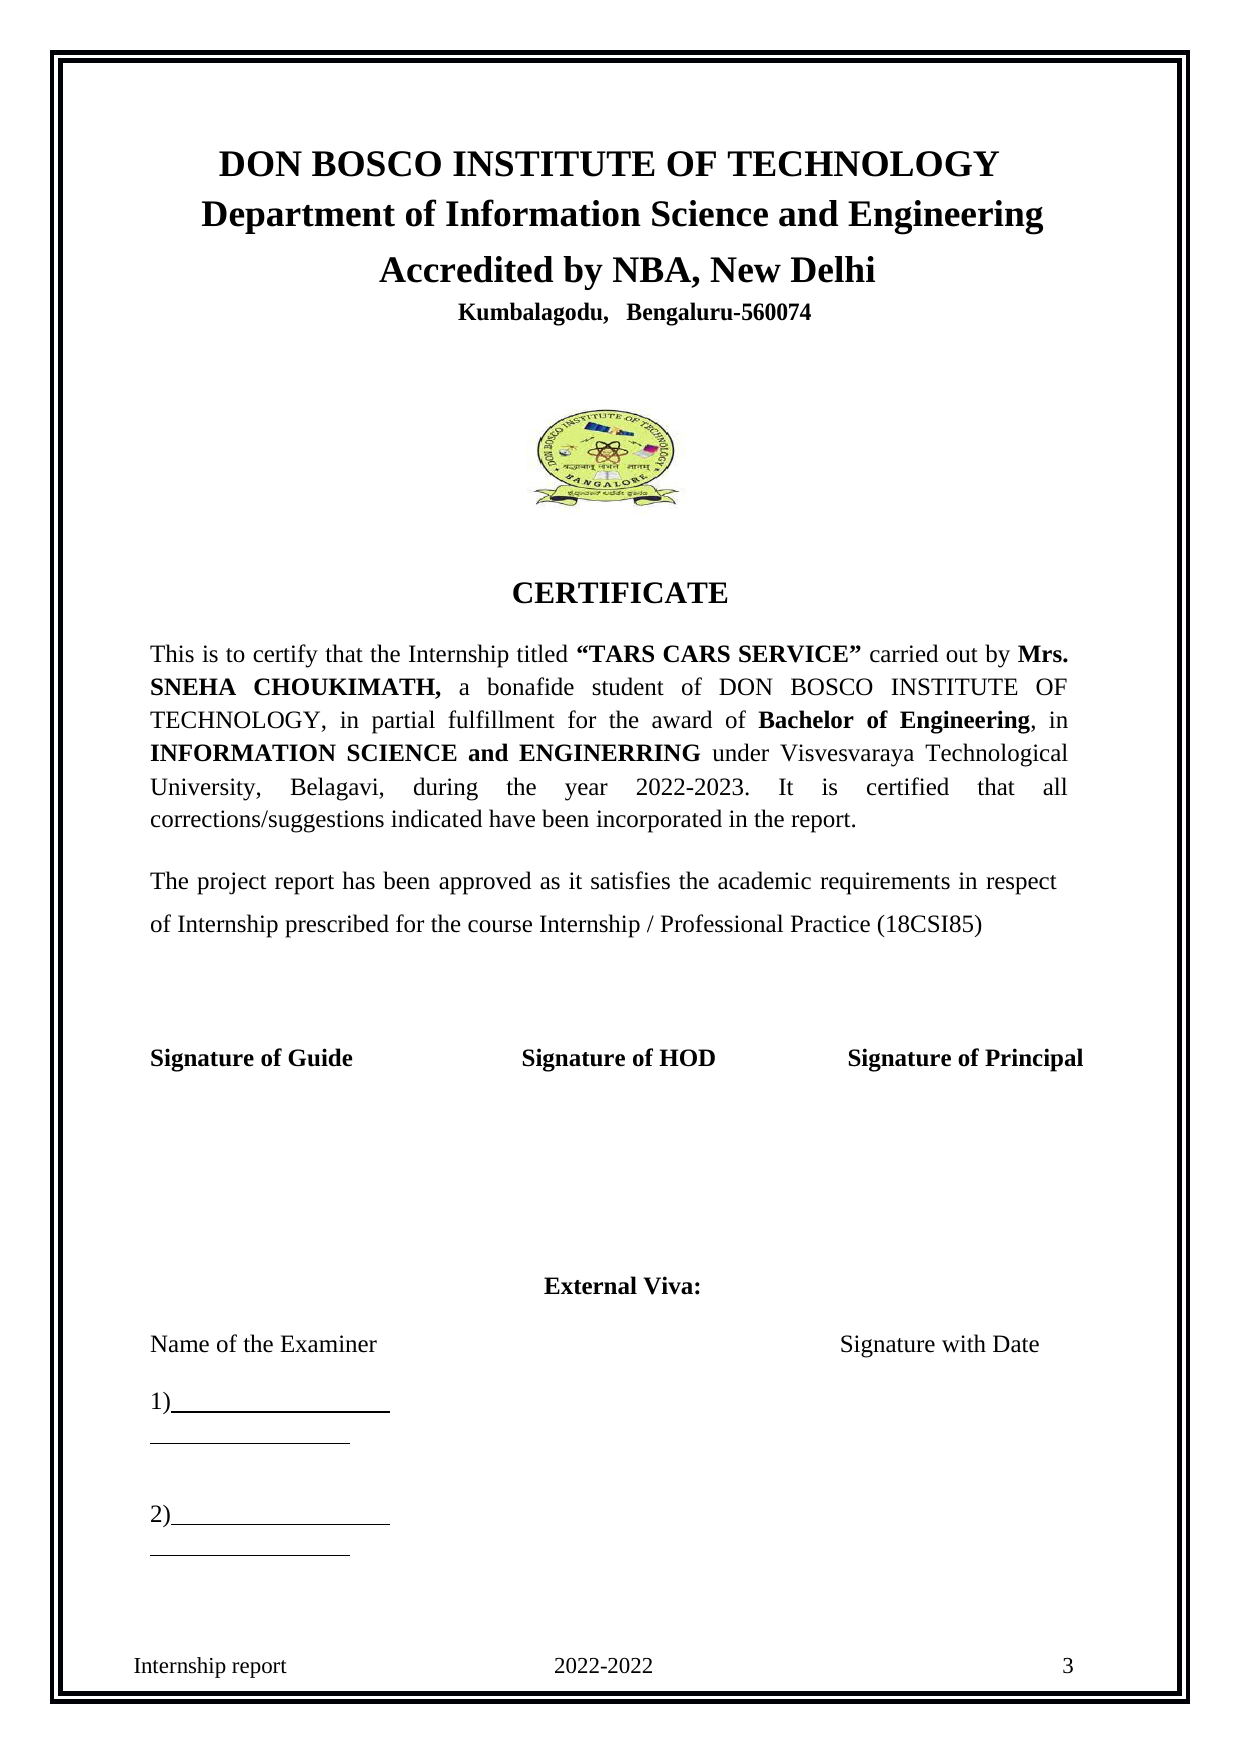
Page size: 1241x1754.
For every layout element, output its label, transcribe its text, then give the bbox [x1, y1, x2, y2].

text 1) [150, 1386, 1113, 1415]
text Department of Information Science and Engineering [179, 191, 1066, 234]
text This is to certify that the Internship titled “TARS CARS SERVICE” carried out by Mrs. SNEHA CHOUKIMATH, a bonafide student of DON BOSCO INSTITUTE OF TECHNOLOGY, in partial fulfillment for the award of Bachelor of Engineering, in INFORMATION SCIENCE and ENGINERRING under Visvesvaraya Technological University, Belagavi, during the year 2022-2023. It is certified that all corrections/suggestions indicated have been incorporated in the report. [150, 639, 1068, 833]
subtitle DON BOSCO INSTITUTE OF TECHNOLOGY [163, 142, 1056, 185]
text Kumbalagodu, Bengaluru-560074 [133, 297, 1029, 326]
text CERTIFICATE [386, 574, 854, 611]
text The project report has been approved as it satisfies the academic requirements in respect of Internship prescribed for the course Internship / Professional Practice (18CSI85) [150, 866, 1057, 938]
subtitle Signature of Guide Signature of HOD Signature of Principal [150, 1043, 1113, 1071]
text External Viva: [179, 1271, 1066, 1300]
text Accredited by NBA, New Delhi [179, 247, 1066, 290]
picture [510, 398, 709, 516]
text Name of the Examiner Signature with Date [150, 1329, 1113, 1358]
text 2) [150, 1499, 1113, 1527]
